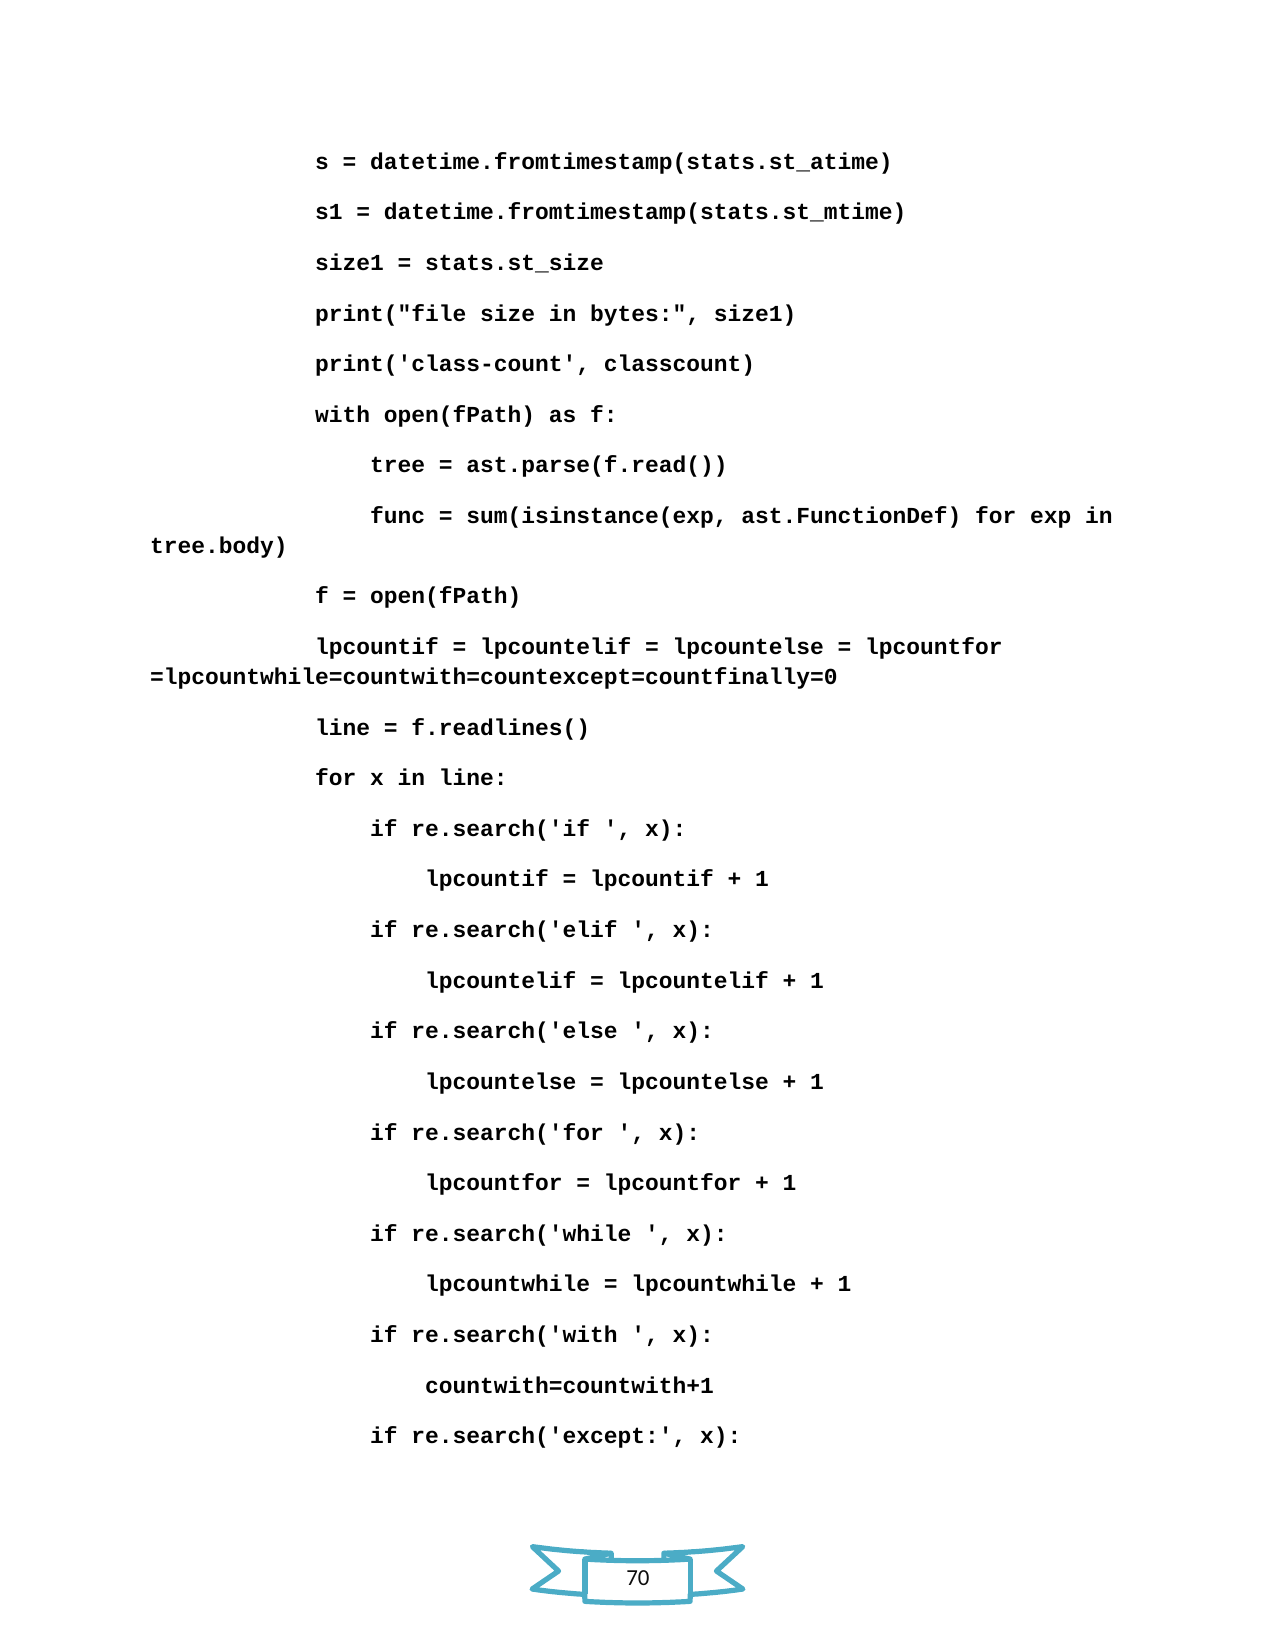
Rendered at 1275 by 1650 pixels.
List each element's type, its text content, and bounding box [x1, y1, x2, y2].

text for x in line: [150, 766, 1125, 792]
text if re.search('if ', x): [150, 817, 1125, 843]
text if re.search('while ', x): [150, 1222, 1125, 1248]
text s = datetime.fromtimestamp(stats.st_atime) [150, 150, 1125, 176]
text lpcountwhile = lpcountwhile + 1 [150, 1273, 1125, 1299]
text if re.search('except:', x): [150, 1424, 1125, 1451]
text lpcountelse = lpcountelse + 1 [150, 1070, 1125, 1096]
text func = sum(isinstance(exp, ast.FunctionDef) for exp in tree.body) [150, 504, 1125, 560]
text lpcountelif = lpcountelif + 1 [150, 969, 1125, 995]
text s1 = datetime.fromtimestamp(stats.st_mtime) [150, 201, 1125, 227]
text if re.search('with ', x): [150, 1323, 1125, 1349]
text size1 = stats.st_size [150, 251, 1125, 277]
text line = f.readlines() [150, 716, 1125, 742]
text with open(fPath) as f: [150, 403, 1125, 429]
text lpcountif = lpcountelif = lpcountelse = lpcountfor =lpcountwhile=countwith=countexcept=countfinally=0 [150, 635, 1125, 691]
text lpcountif = lpcountif + 1 [150, 868, 1125, 894]
text if re.search('else ', x): [150, 1019, 1125, 1046]
text print('class-count', classcount) [150, 352, 1125, 378]
text print("file size in bytes:", size1) [150, 302, 1125, 328]
text if re.search('elif ', x): [150, 918, 1125, 944]
text f = open(fPath) [150, 585, 1125, 611]
text tree = ast.parse(f.read()) [150, 454, 1125, 480]
text if re.search('for ', x): [150, 1121, 1125, 1147]
text countwith=countwith+1 [150, 1374, 1125, 1400]
text lpcountfor = lpcountfor + 1 [150, 1171, 1125, 1197]
